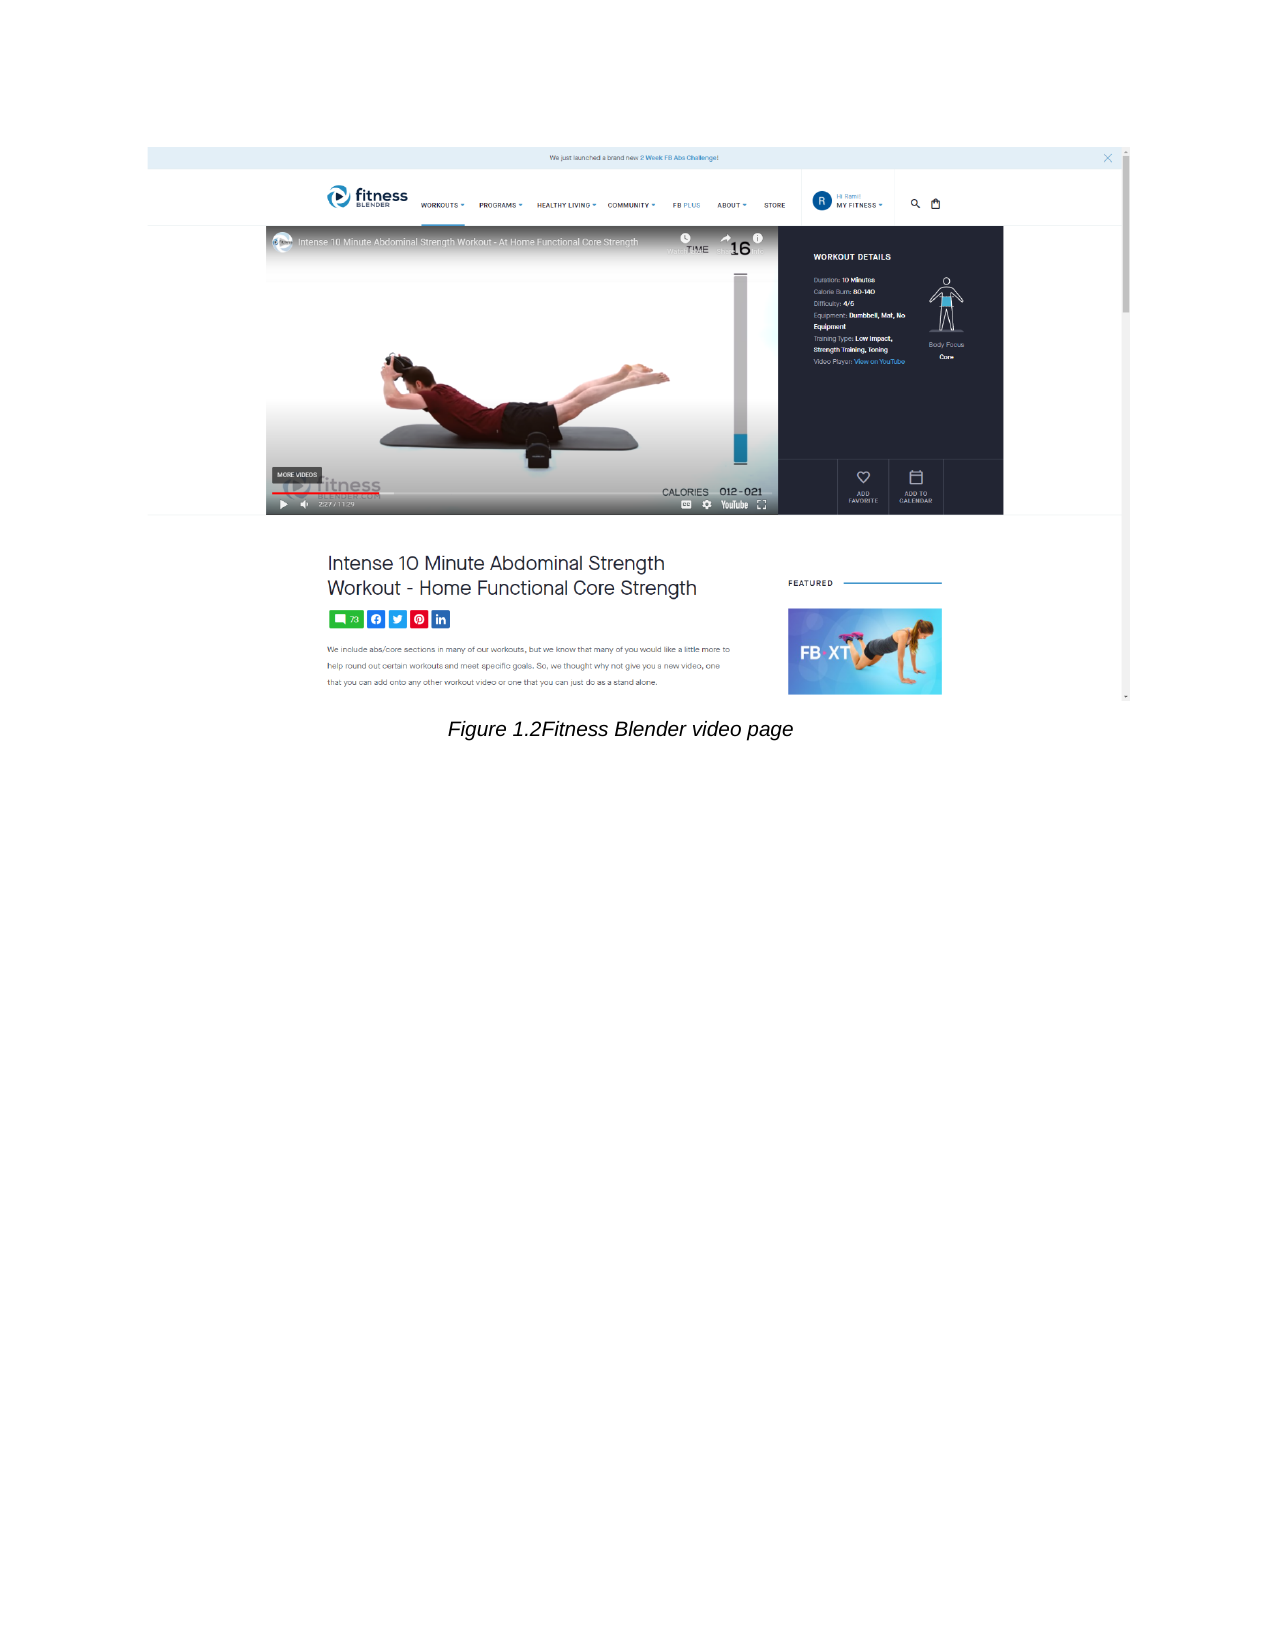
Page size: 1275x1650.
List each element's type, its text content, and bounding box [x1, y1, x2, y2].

text Figure ‎1.2Fitness Blender video page [373, 717, 1127, 741]
picture [147, 147, 1130, 701]
